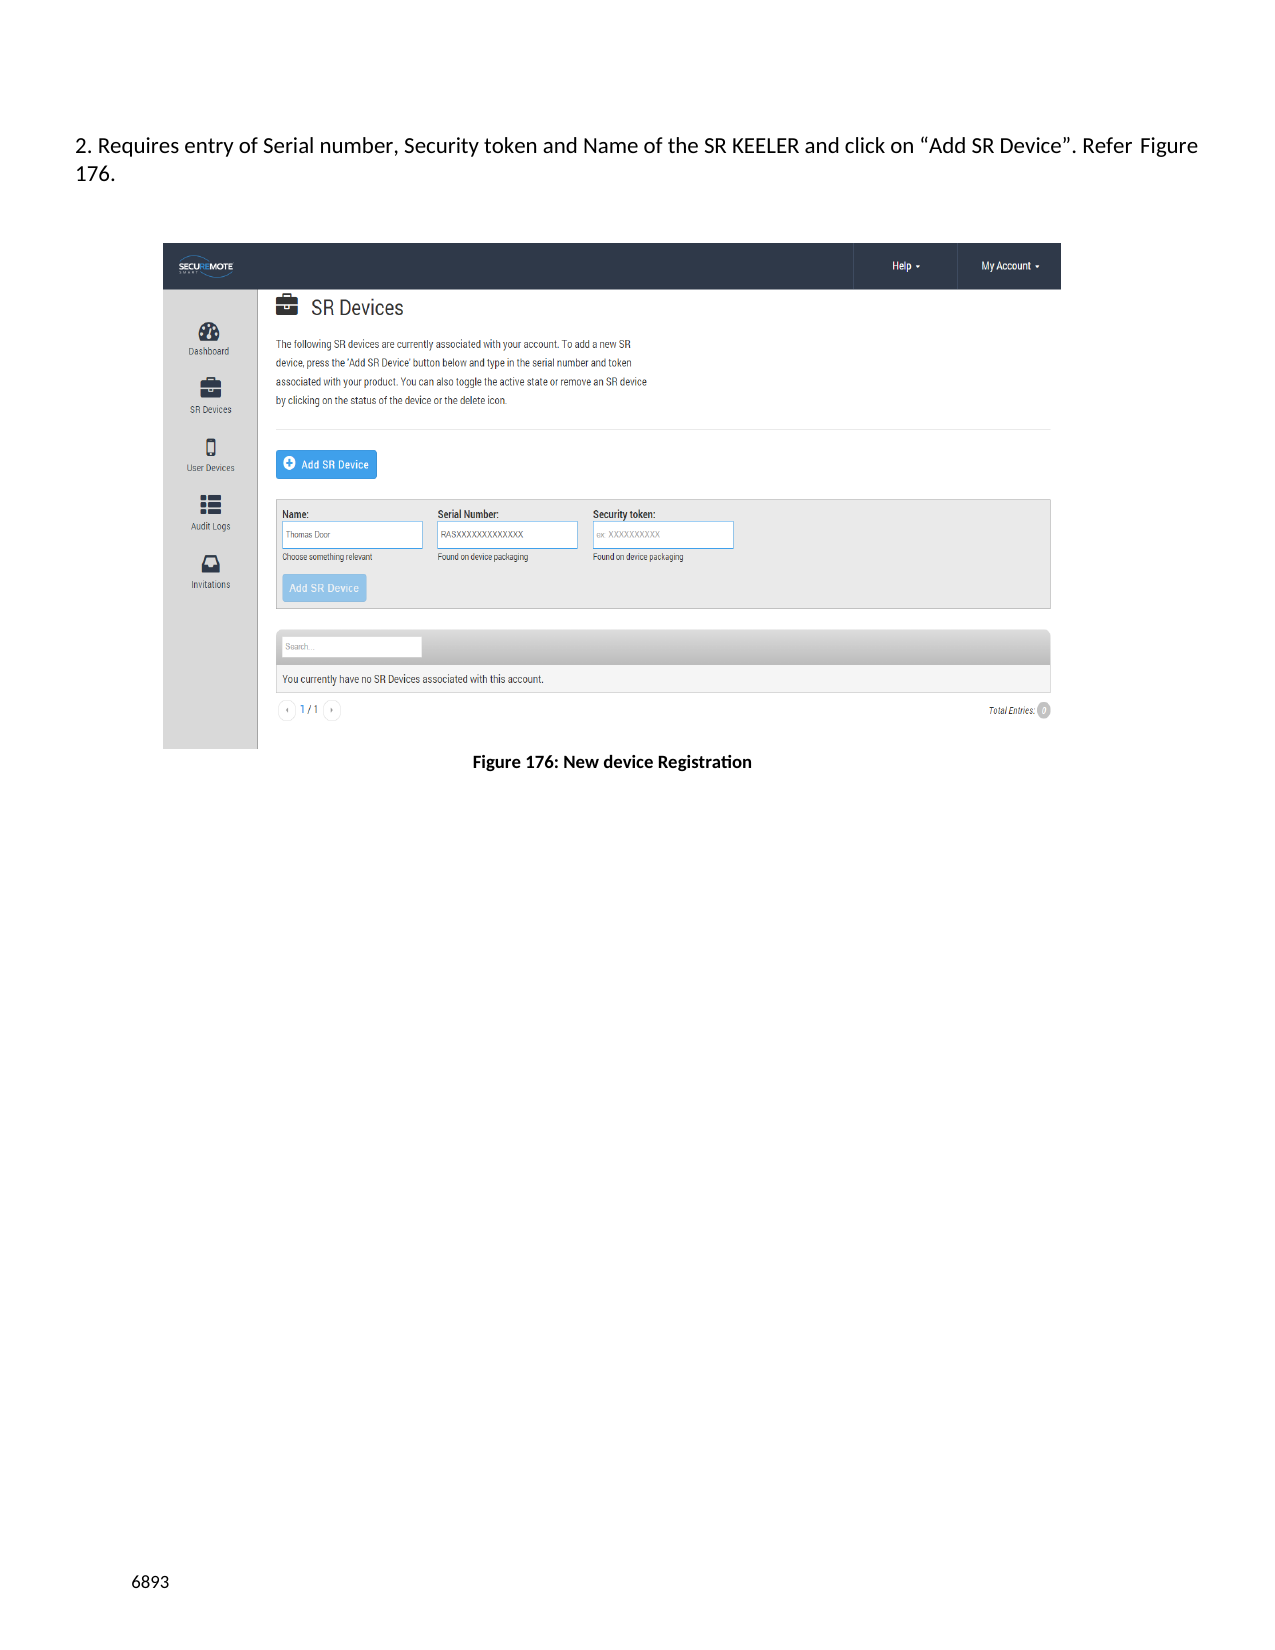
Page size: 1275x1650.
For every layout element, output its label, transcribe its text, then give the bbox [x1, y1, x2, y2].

list Requires entry of Serial number, Security token and Name of the SR KEELER and click on “Add SR Device”. Refer Figure 176. [75, 132, 1198, 188]
text Figure 176: New device Registration [139, 748, 1085, 773]
picture [163, 243, 1061, 749]
